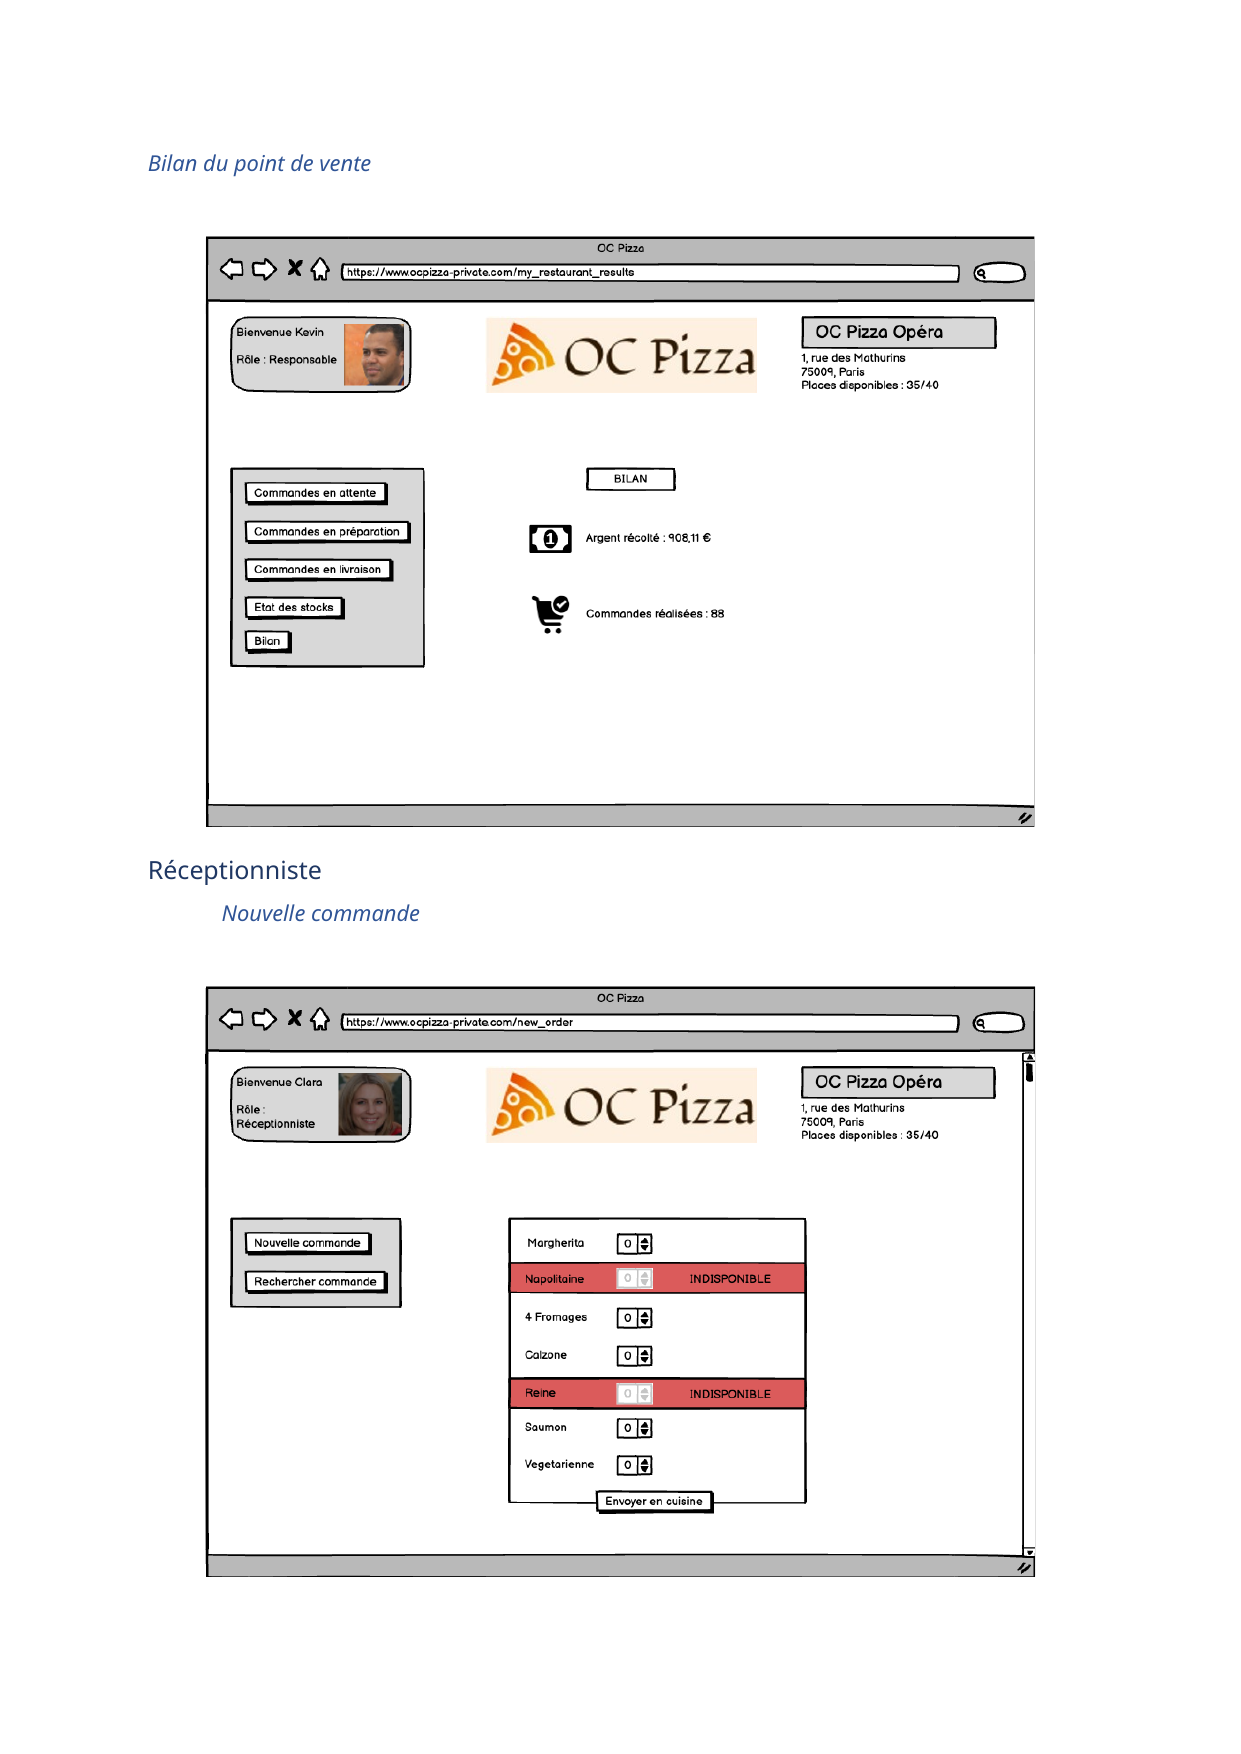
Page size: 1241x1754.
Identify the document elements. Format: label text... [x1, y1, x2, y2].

picture [205, 236, 1035, 827]
subtitle Nouvelle commande [148, 898, 1093, 928]
subtitle Bilan du point de vente [148, 148, 1093, 177]
picture [205, 986, 1036, 1577]
subtitle Réceptionniste [148, 853, 1093, 887]
